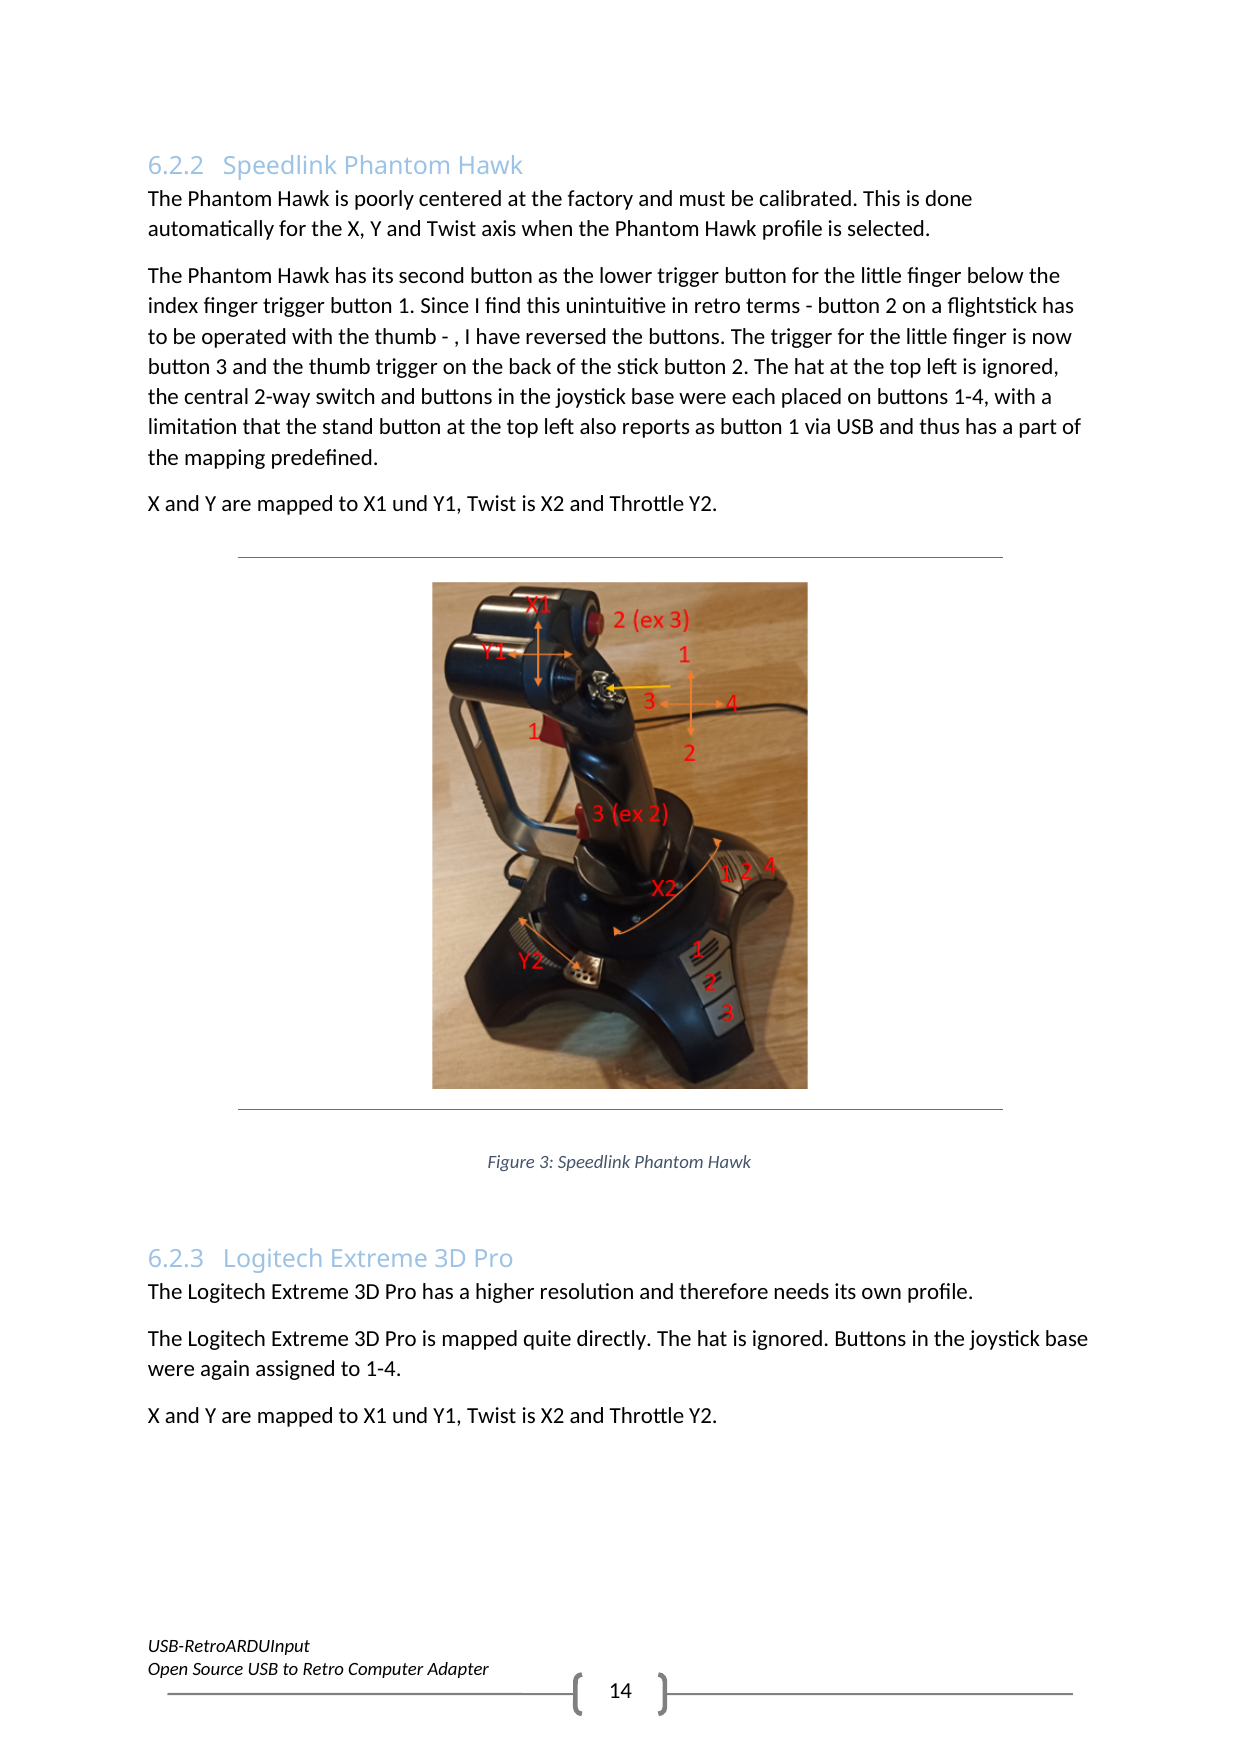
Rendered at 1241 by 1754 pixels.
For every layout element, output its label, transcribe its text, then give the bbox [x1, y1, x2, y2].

subtitle Logitech Extreme 3D Pro [148, 1241, 1093, 1275]
picture [432, 579, 808, 1089]
text Figure 3: Speedlink Phantom Hawk [148, 1150, 1093, 1173]
text The Phantom Hawk is poorly centered at the factory and must be calibrated. This is done automatically for the X, Y and Twist axis when the Phantom Hawk profile is selected. [148, 184, 1093, 243]
text X and Y are mapped to X1 und Y1, Twist is X2 and Throttle Y2. [148, 489, 1093, 518]
subtitle Speedlink Phantom Hawk [148, 148, 1093, 182]
text The Phantom Hawk has its second button as the lower trigger button for the little finger below the index finger trigger button 1. Since I find this unintuitive in retro terms - button 2 on a flightstick has to be operated with the thumb - , I have reversed the buttons. The trigger for the little finger is now button 3 and the thumb trigger on the back of the stick button 2. The hat at the top left is ignored, the central 2-way switch and buttons in the joystick base were each placed on buttons 1-4, with a limitation that the stand button at the top left also reports as button 1 via USB and thus has a part of the mapping predefined. [148, 261, 1093, 471]
text The Logitech Extreme 3D Pro has a higher resolution and therefore needs its own profile. [148, 1277, 1093, 1306]
text The Logitech Extreme 3D Pro is mapped quite directly. The hat is ignored. Buttons in the joystick base were again assigned to 1-4. [148, 1324, 1093, 1383]
text X and Y are mapped to X1 und Y1, Twist is X2 and Throttle Y2. [148, 1401, 1093, 1429]
